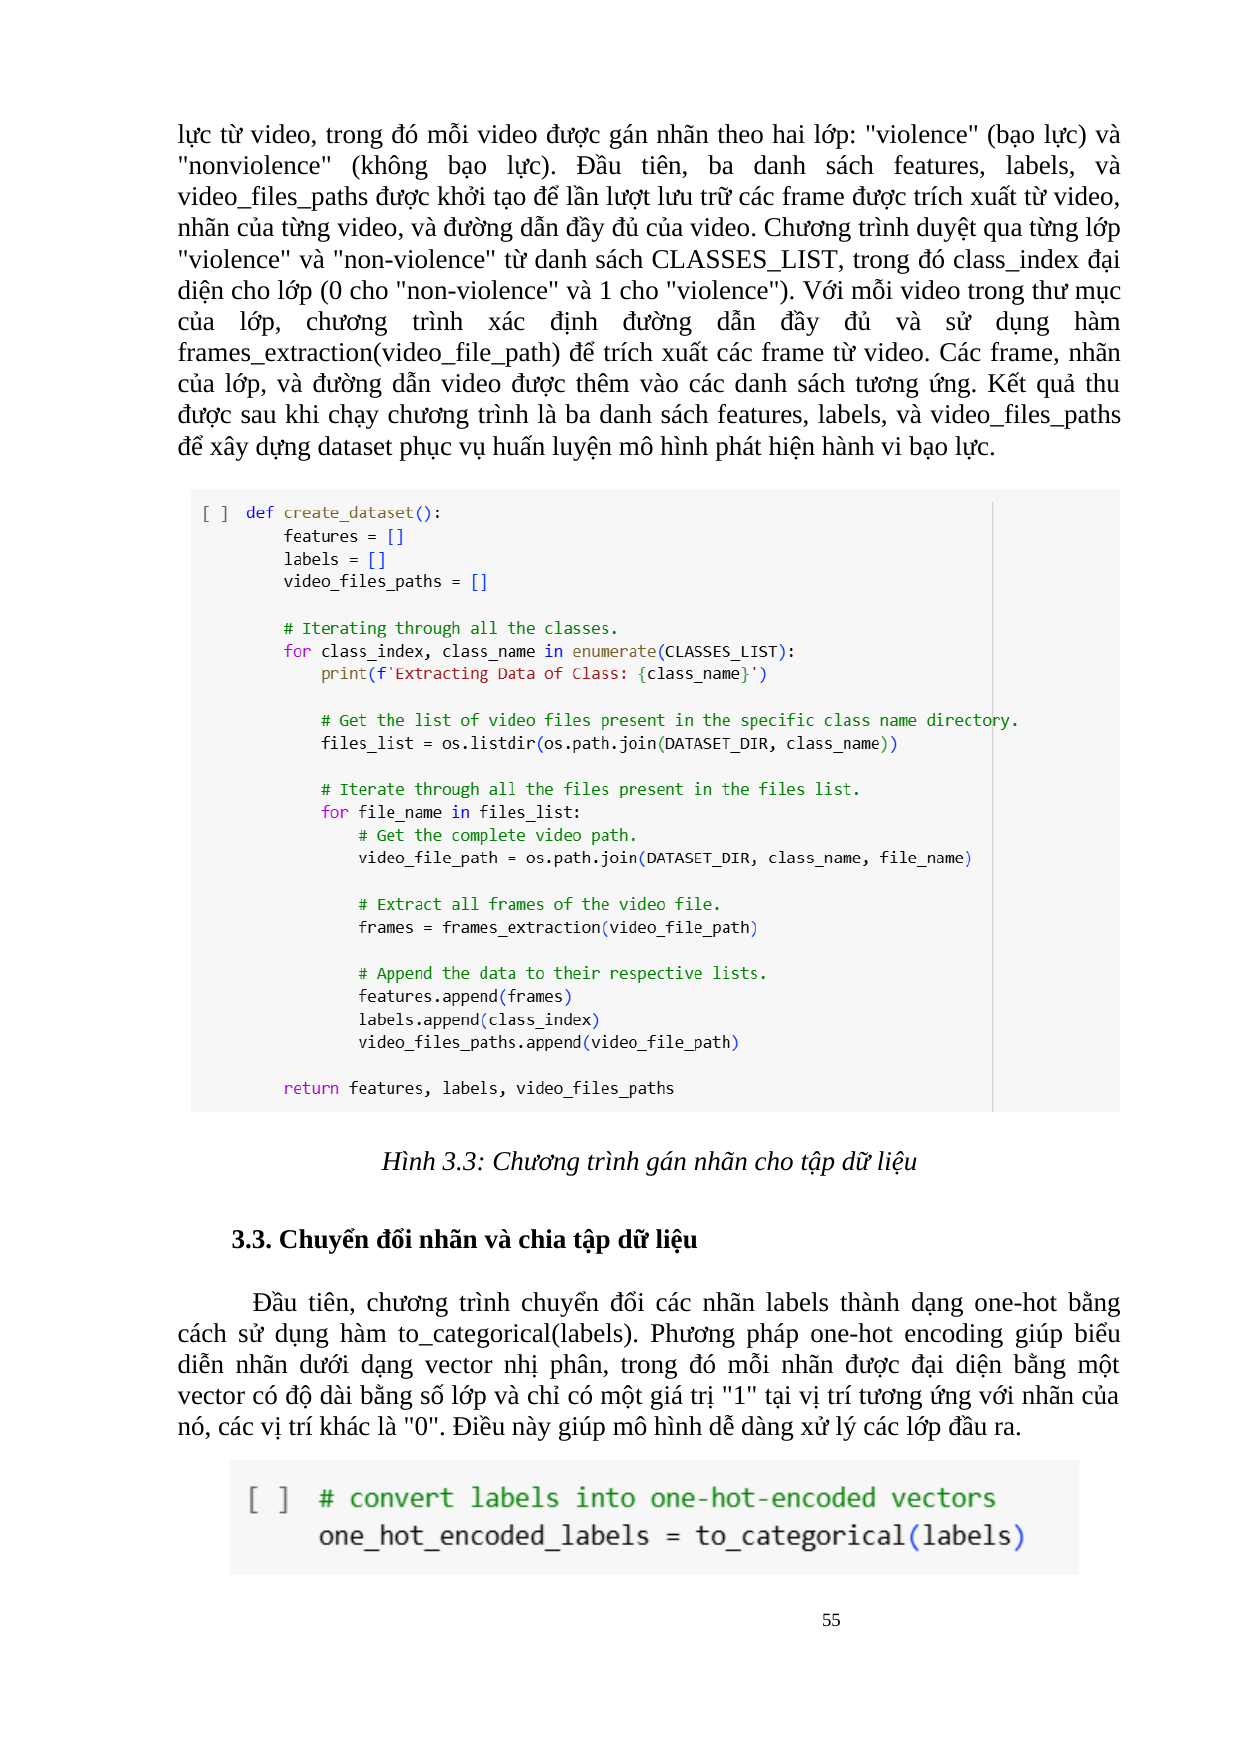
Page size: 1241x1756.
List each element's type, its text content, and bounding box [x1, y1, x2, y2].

text Đầu tiên, chương trình chuyển đổi các nhãn labels thành dạng one-hot bằng cách sử dụng hàm to_categorical(labels). Phương pháp one-hot encoding giúp biểu diễn nhãn dưới dạng vector nhị phân, trong đó mỗi nhãn được đại diện bằng một vector có độ dài bằng số lớp và chỉ có một giá trị "1" tại vị trí tương ứng với nhãn của nó, các vị trí khác là "0". Điều này giúp mô hình dễ dàng xử lý các lớp đầu ra. [177, 1286, 1122, 1441]
text Hình 3.3: Chương trình gán nhãn cho tập dữ liệu [177, 1145, 1122, 1177]
picture [219, 1460, 1080, 1586]
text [177, 118, 1122, 461]
subtitle 3.3. Chuyển đổi nhãn và chia tập dữ liệu [231, 1223, 1122, 1254]
picture [179, 479, 1120, 1112]
